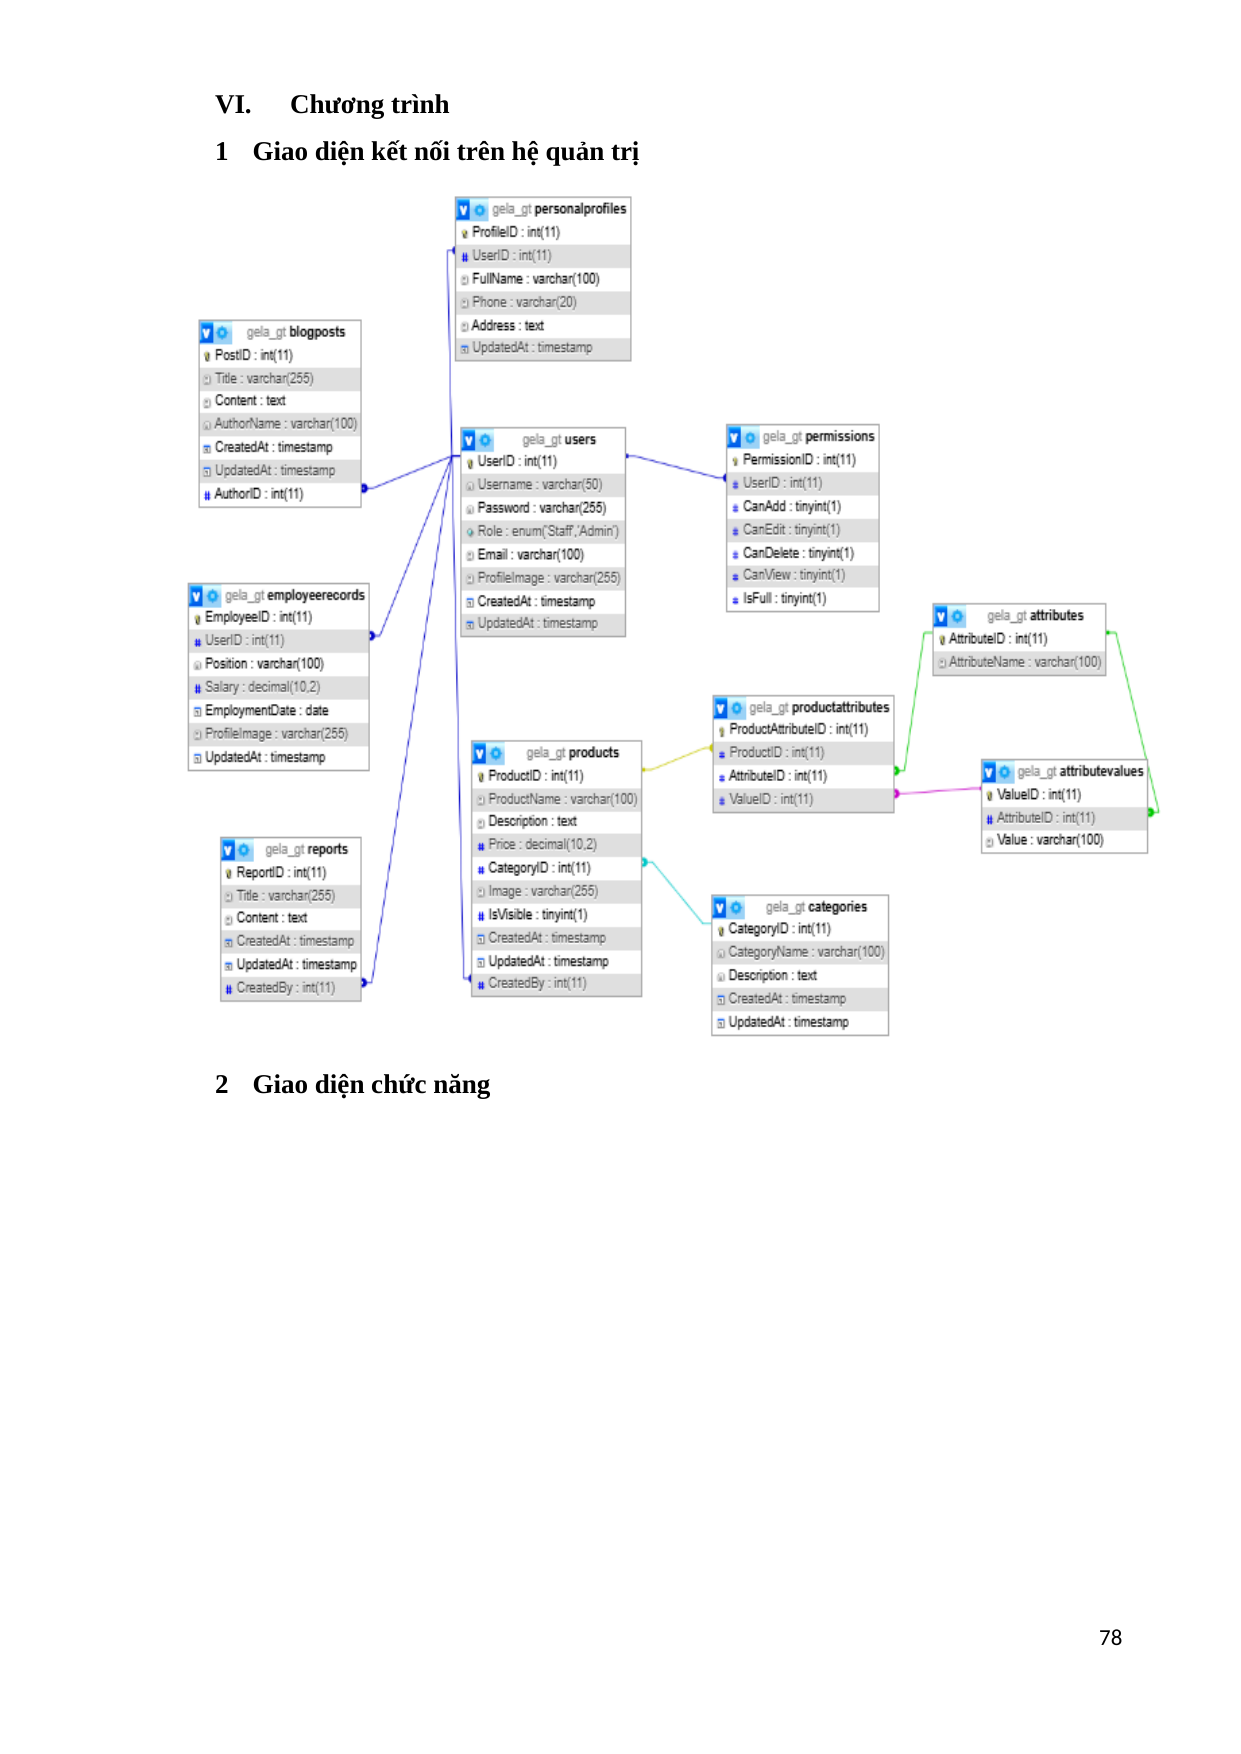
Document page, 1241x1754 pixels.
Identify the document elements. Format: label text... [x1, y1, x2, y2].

picture [177, 182, 1172, 1038]
list Chương trình [215, 89, 1122, 120]
list Giao diện kết nối trên hệ quản trị [215, 135, 1122, 166]
list Giao diện chức năng [215, 1068, 1122, 1099]
